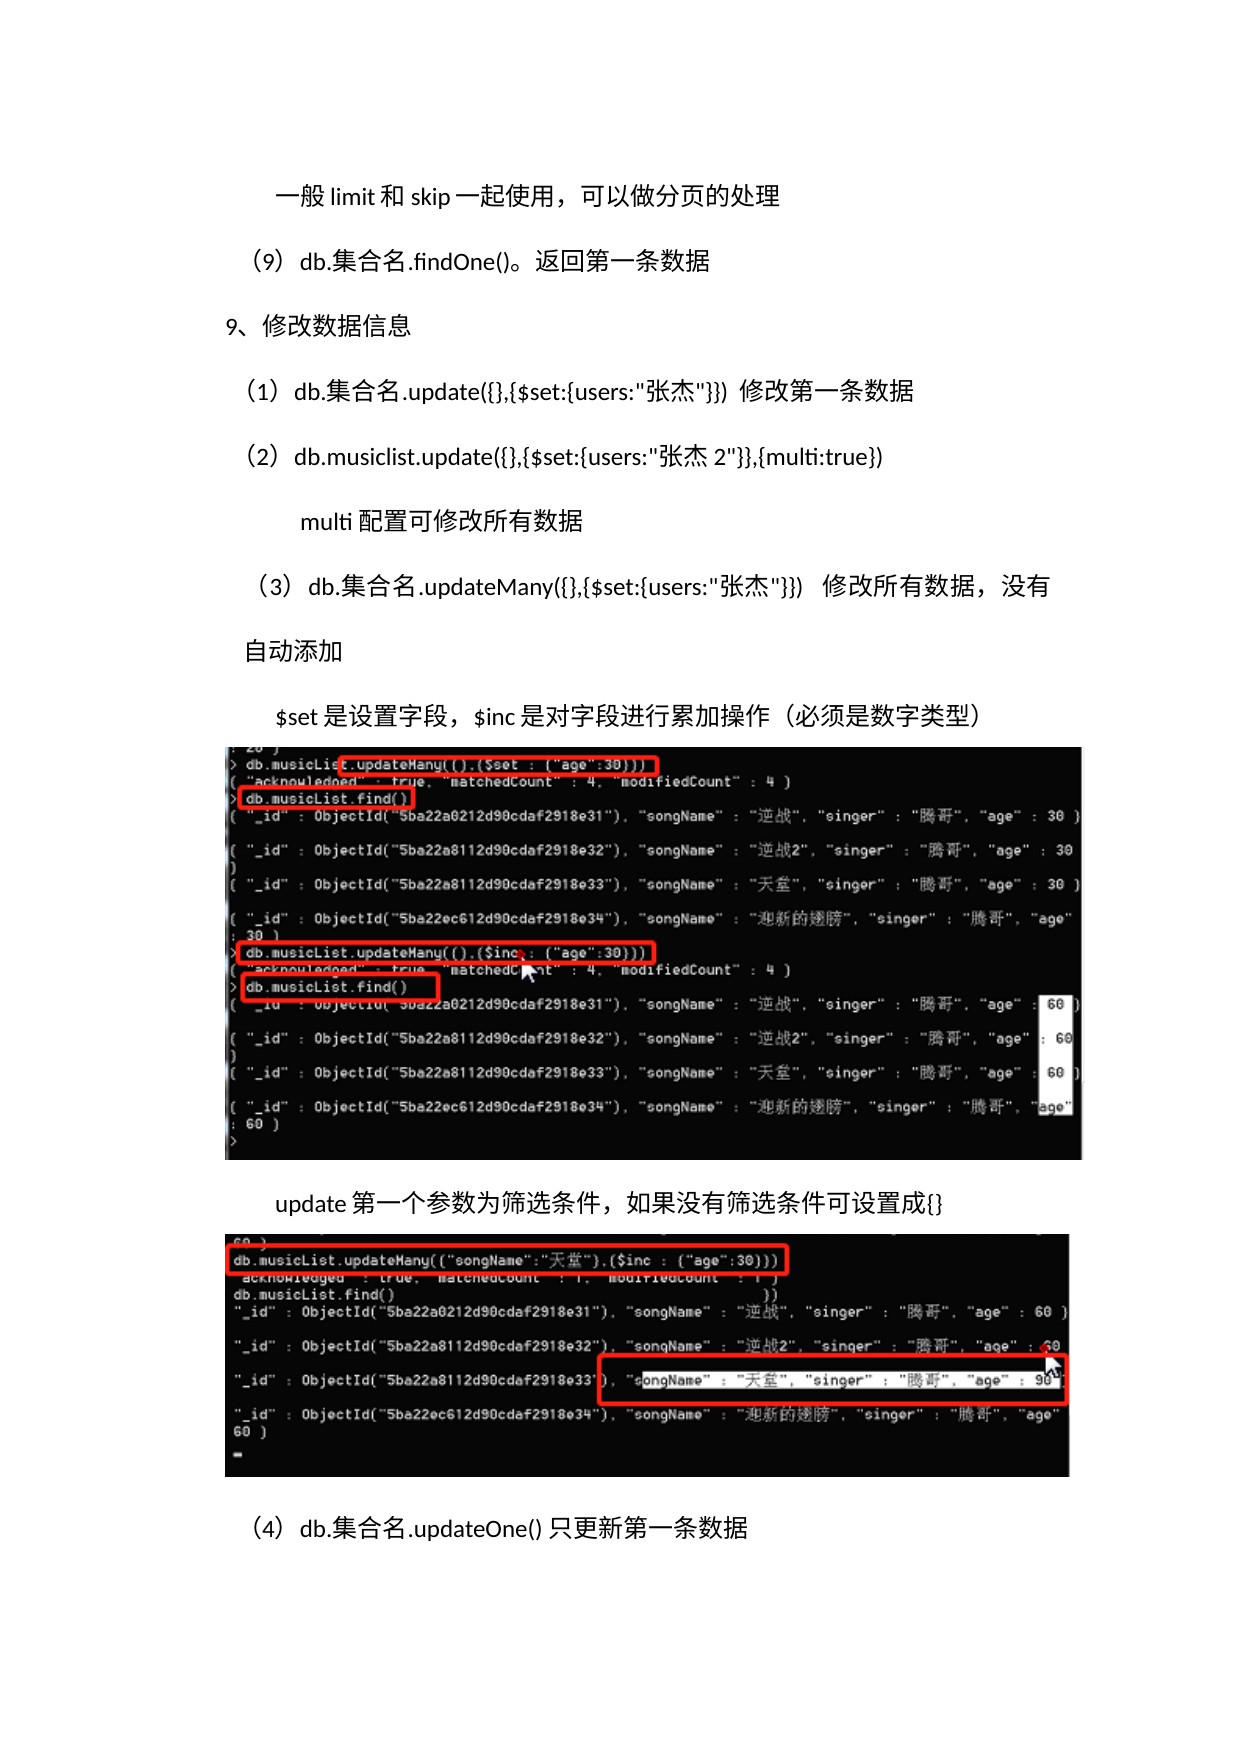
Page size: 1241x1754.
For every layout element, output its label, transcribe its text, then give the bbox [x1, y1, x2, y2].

list $set是设置字段，$inc是对字段进行累加操作（必须是数字类型） [225, 682, 1053, 747]
list （9）db.集合名.findOne()。返回第一条数据 [225, 227, 1053, 292]
list （4）db.集合名.updateOne() 只更新第一条数据 [225, 1494, 1053, 1559]
list 9、修改数据信息 [225, 292, 1053, 357]
list （1）db.集合名.update({},{$set:{users:"张杰"}}) 修改第一条数据 [225, 357, 1053, 422]
list （3）db.集合名.updateMany({},{$set:{users:"张杰"}}) 修改所有数据，没有自动添加 [244, 552, 1053, 682]
list update第一个参数为筛选条件，如果没有筛选条件可设置成{} [225, 1169, 1053, 1234]
list 一般limit和skip一起使用，可以做分页的处理 [225, 162, 1053, 227]
picture [225, 1234, 1071, 1477]
picture [225, 747, 1085, 1160]
text multi配置可修改所有数据 [187, 487, 1053, 552]
list （2）db.musiclist.update({},{$set:{users:"张杰2"}},{multi:true}) [225, 422, 1053, 487]
